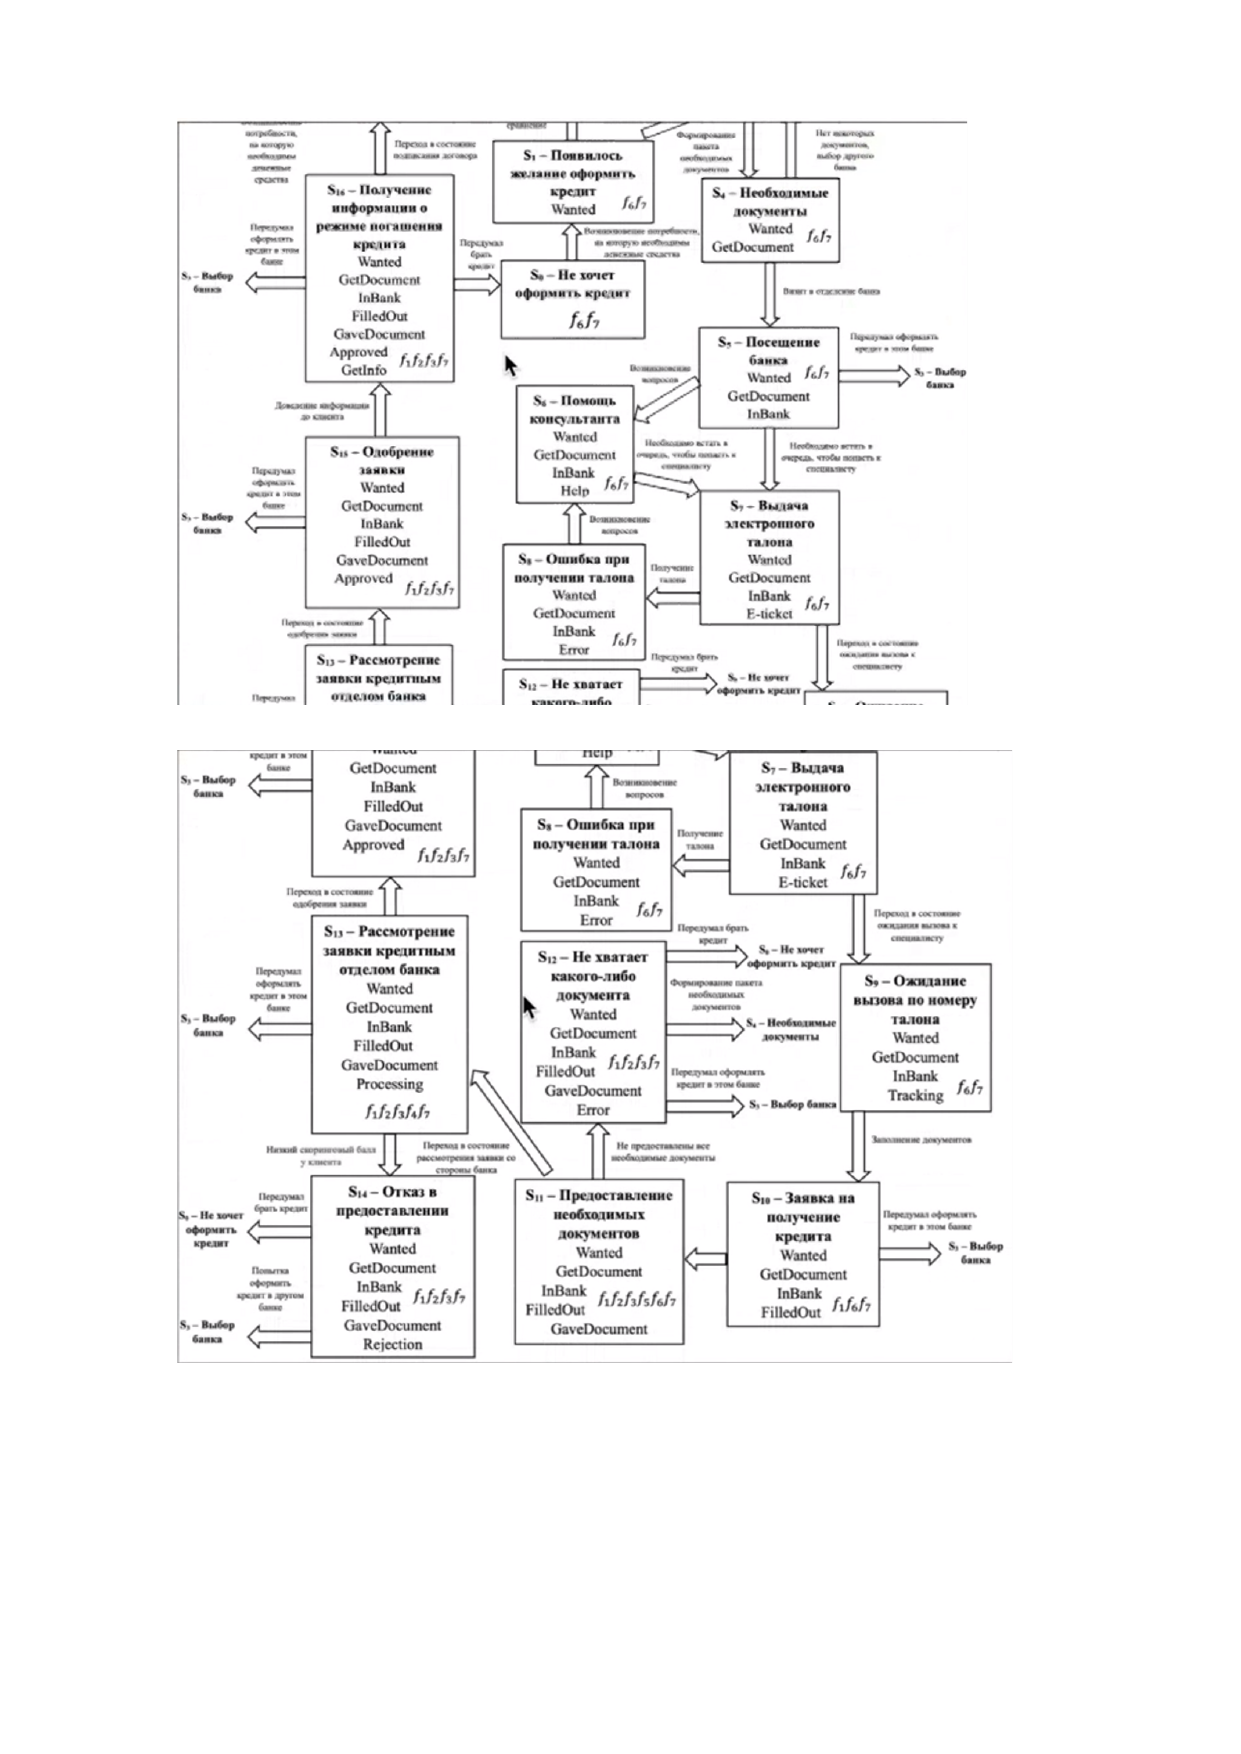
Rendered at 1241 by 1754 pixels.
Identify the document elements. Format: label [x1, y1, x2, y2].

picture [177, 118, 968, 705]
picture [177, 750, 1013, 1363]
